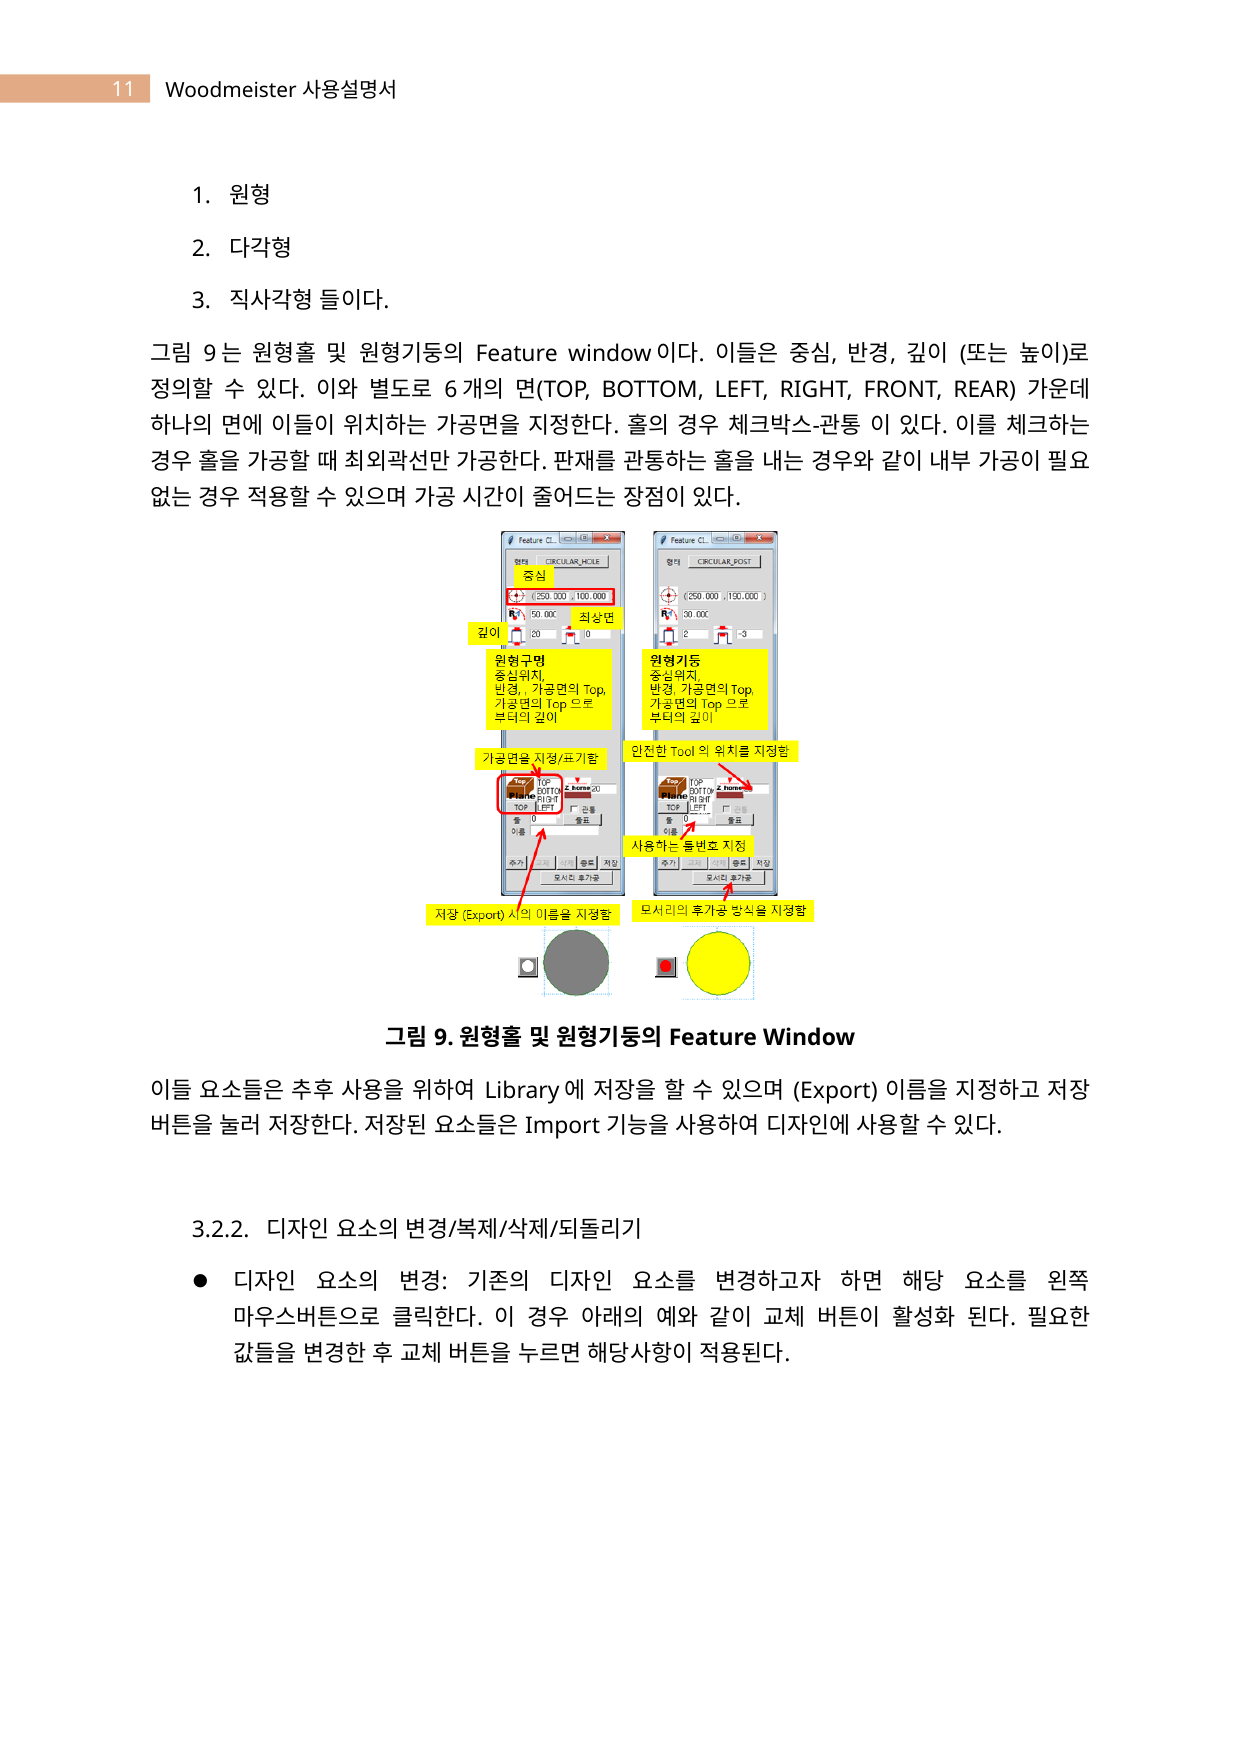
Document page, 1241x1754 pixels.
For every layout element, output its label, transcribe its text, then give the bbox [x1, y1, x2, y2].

subtitle 디자인 요소의 변경/복제/삭제/되돌리기 [192, 1210, 1090, 1244]
picture [426, 531, 815, 1000]
text 이들 요소들은 추후 사용을 위하여 Library에 저장을 할 수 있으며 (Export) 이름을 지정하고 저장 버튼을 눌러 저장한다. 저장된 요소들은 Import 기능을 사용하여 디자인에 사용할 수 있다. [150, 1071, 1090, 1141]
list 직사각형 들이다. [192, 282, 1090, 316]
list 원형 [192, 177, 1090, 211]
text 그림 9는 원형홀 및 원형기둥의 Feature window이다. 이들은 중심, 반경, 깊이 (또는 높이)로 정의할 수 있다. 이와 별도로 6개의 면(TOP, BOTTOM, LEFT, RIGHT, FRONT, REAR) 가운데 하나의 면에 이들이 위치하는 가공면을 지정한다. 홀의 경우 체크박스-관통 이 있다. 이를 체크하는 경우 홀을 가공할 때 최외곽선만 가공한다. 판재를 관통하는 홀을 내는 경우와 같이 내부 가공이 필요 없는 경우 적용할 수 있으며 가공 시간이 줄어드는 장점이 있다. [150, 335, 1090, 512]
list 디자인 요소의 변경: 기존의 디자인 요소를 변경하고자 하면 해당 요소를 왼쪽 마우스버튼으로 클릭한다. 이 경우 아래의 예와 같이 교체 버튼이 활성화 된다. 필요한 값들을 변경한 후 교체 버튼을 누르면 해당사항이 적용된다. [192, 1263, 1090, 1368]
list 다각형 [192, 230, 1090, 263]
text 그림 9. 원형홀 및 원형기둥의 Feature Window [150, 1019, 1090, 1052]
